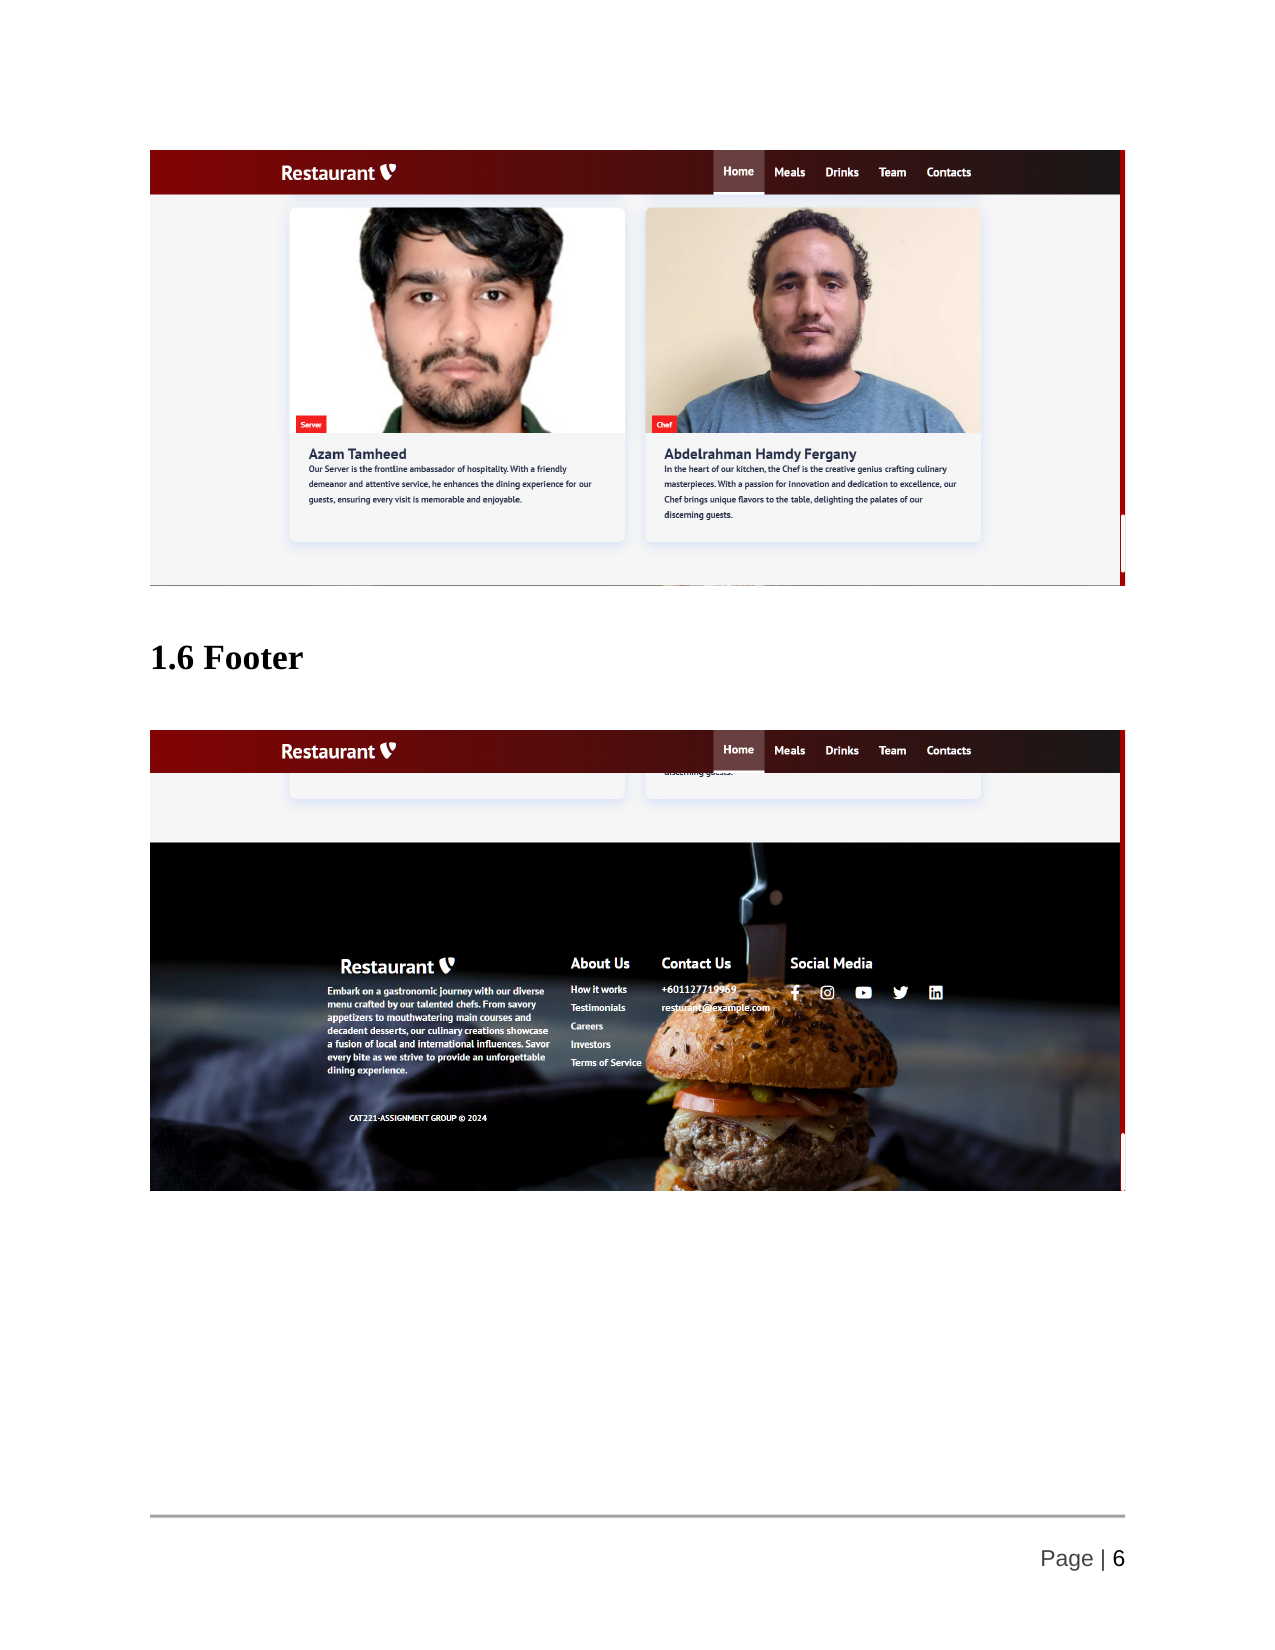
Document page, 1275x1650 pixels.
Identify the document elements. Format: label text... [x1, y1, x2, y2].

subtitle 1.6 Footer [150, 636, 1125, 677]
picture [150, 150, 1125, 586]
picture [150, 730, 1125, 1191]
